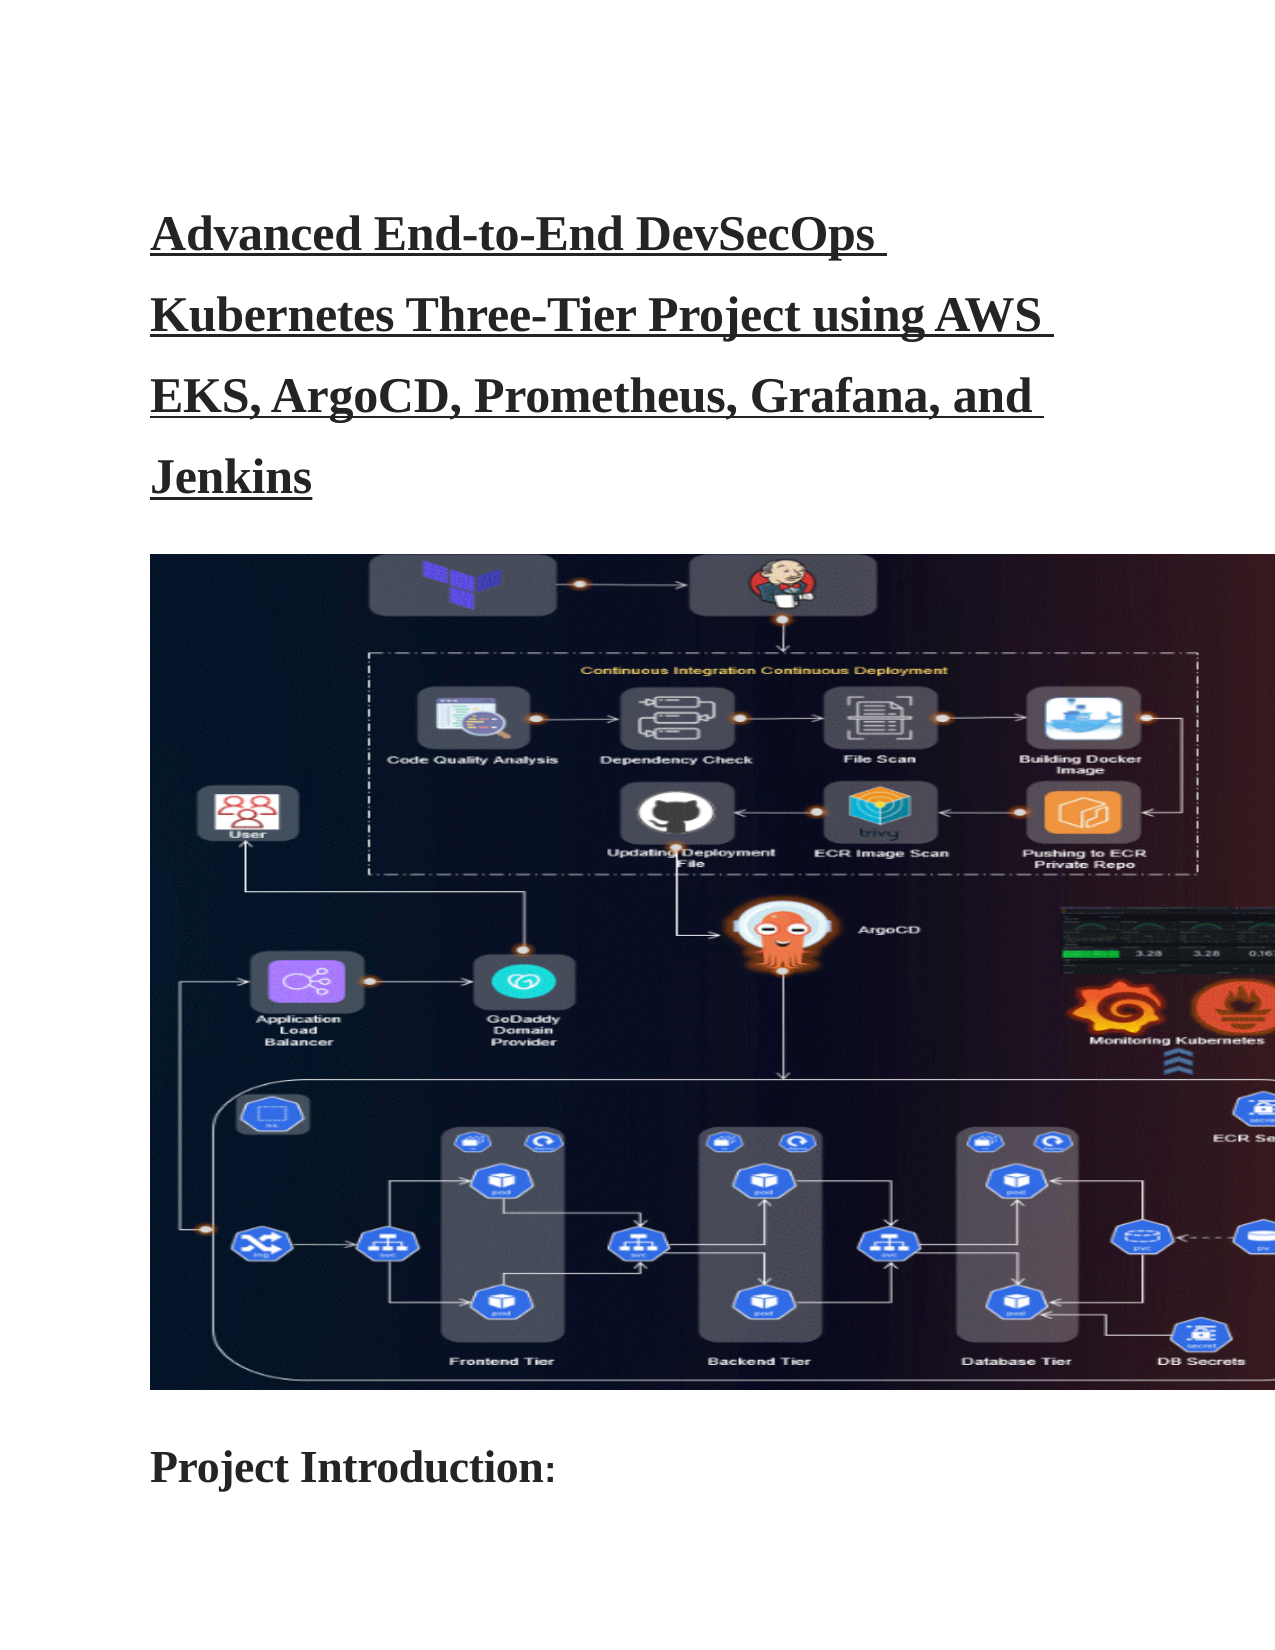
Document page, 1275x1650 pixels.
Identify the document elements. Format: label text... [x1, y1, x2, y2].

text Project Introduction: [150, 1439, 1125, 1492]
text Advanced End-to-End DevSecOps Kubernetes Three-Tier Project using AWS EKS, ArgoCD, Prometheus, Grafana, and Jenkins [150, 180, 1125, 505]
picture [150, 554, 1275, 1390]
